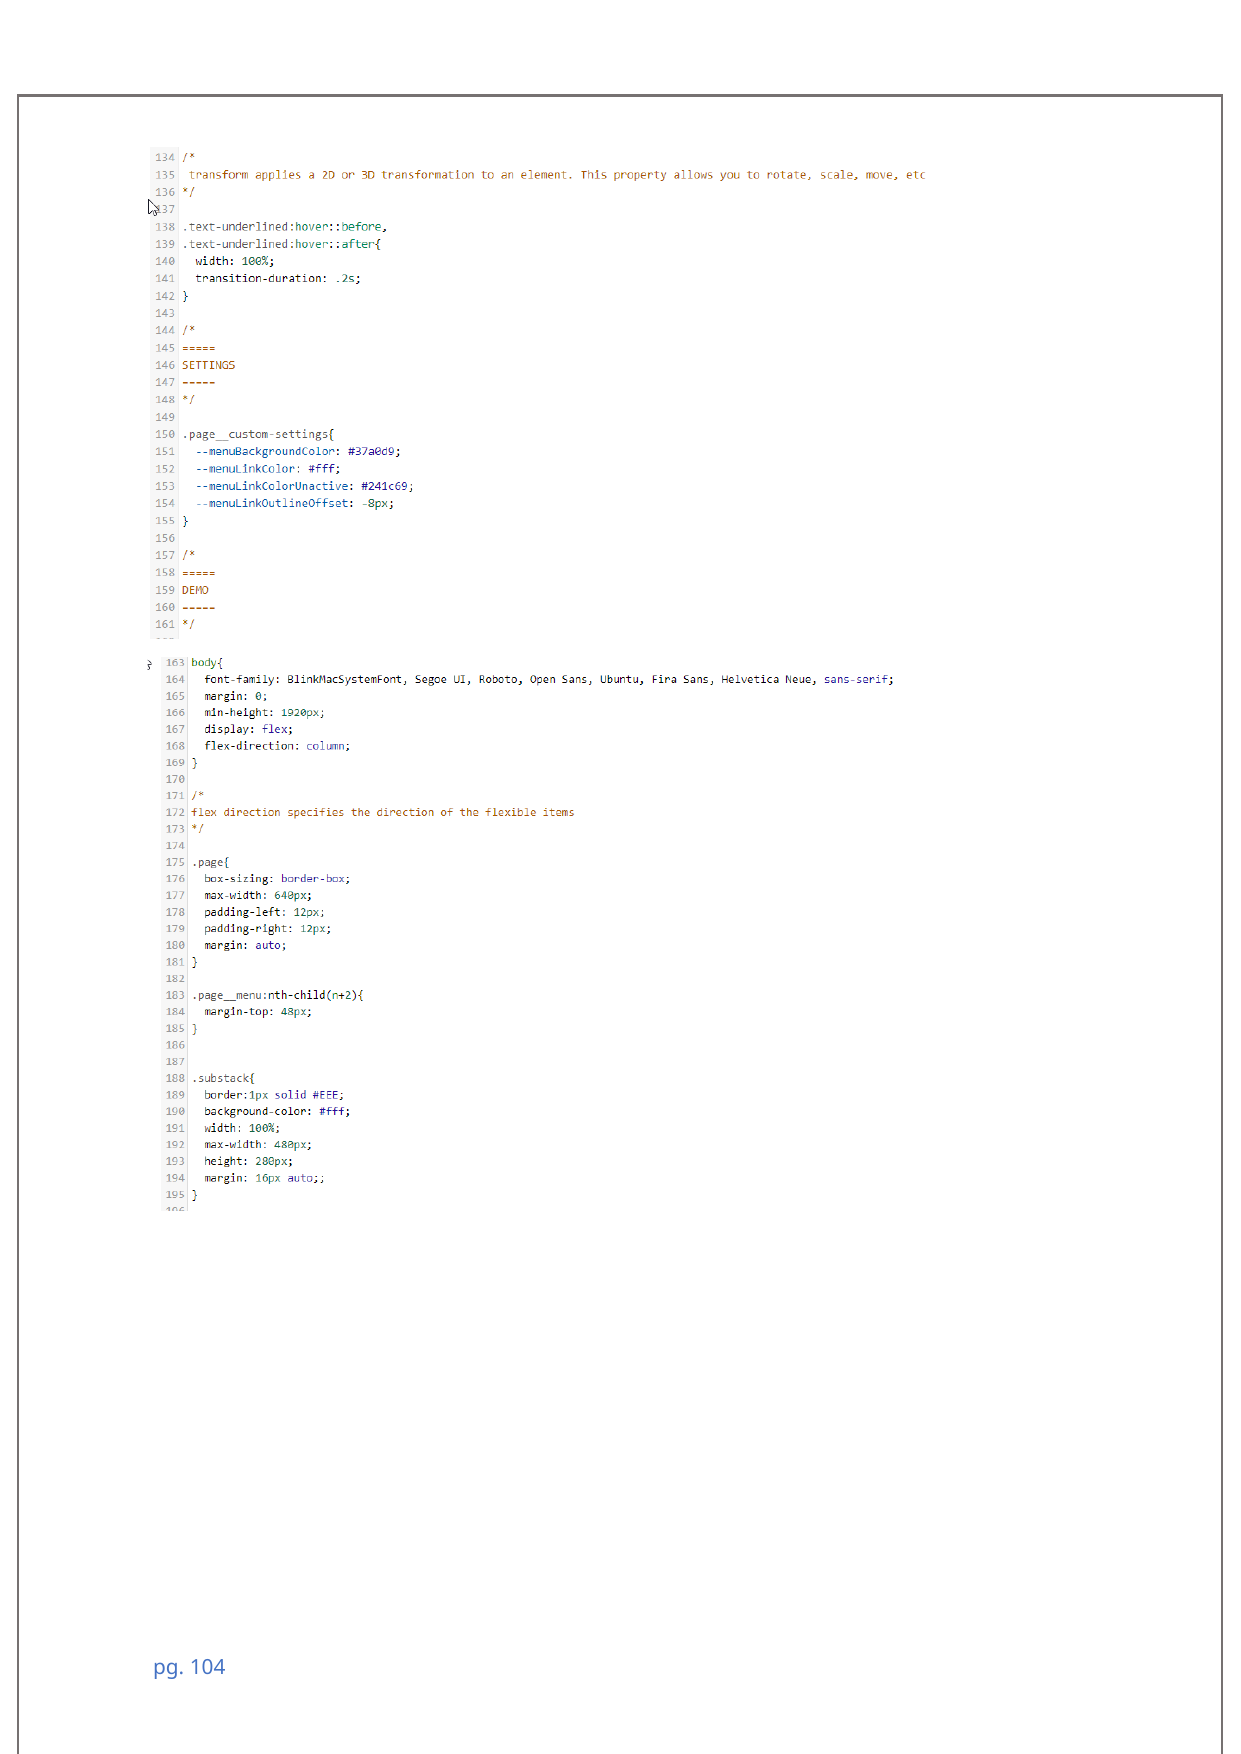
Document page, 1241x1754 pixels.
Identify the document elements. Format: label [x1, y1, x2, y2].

picture [147, 657, 1093, 1211]
picture [147, 147, 1093, 639]
